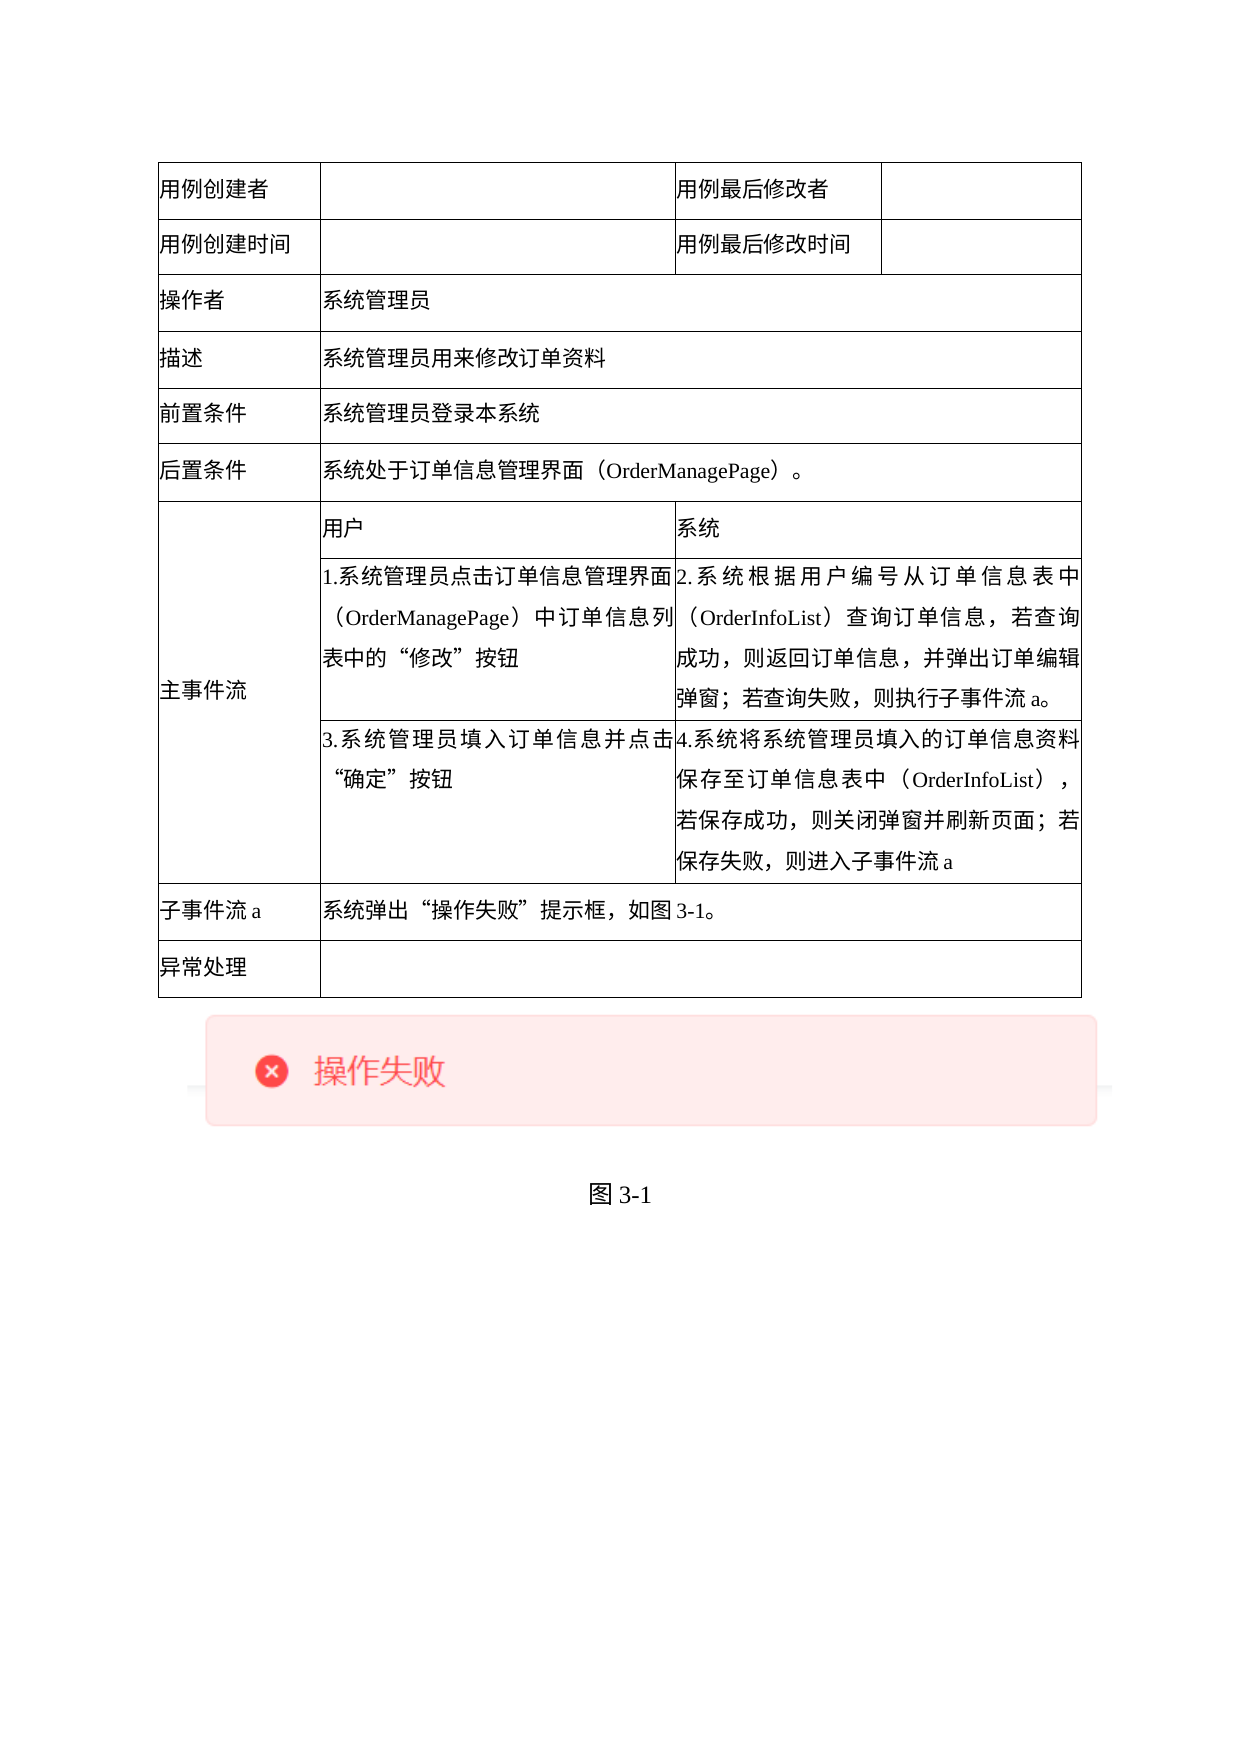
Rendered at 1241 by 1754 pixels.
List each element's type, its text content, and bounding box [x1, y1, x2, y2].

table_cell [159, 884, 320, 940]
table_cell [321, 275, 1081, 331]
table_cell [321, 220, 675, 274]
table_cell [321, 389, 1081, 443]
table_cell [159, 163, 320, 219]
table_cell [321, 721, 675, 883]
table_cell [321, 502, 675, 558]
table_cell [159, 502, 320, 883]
text 图3-1 [187, 1161, 1053, 1226]
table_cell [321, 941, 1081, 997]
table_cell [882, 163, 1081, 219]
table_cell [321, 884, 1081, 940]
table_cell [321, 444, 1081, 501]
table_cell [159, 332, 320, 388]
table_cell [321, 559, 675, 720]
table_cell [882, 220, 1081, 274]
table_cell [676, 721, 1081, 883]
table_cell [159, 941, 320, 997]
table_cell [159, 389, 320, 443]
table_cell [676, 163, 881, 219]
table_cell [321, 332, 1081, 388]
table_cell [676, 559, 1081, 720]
picture [187, 998, 1113, 1142]
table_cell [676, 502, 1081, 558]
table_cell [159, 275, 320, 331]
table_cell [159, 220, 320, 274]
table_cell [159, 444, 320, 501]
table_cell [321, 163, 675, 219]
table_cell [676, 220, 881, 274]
